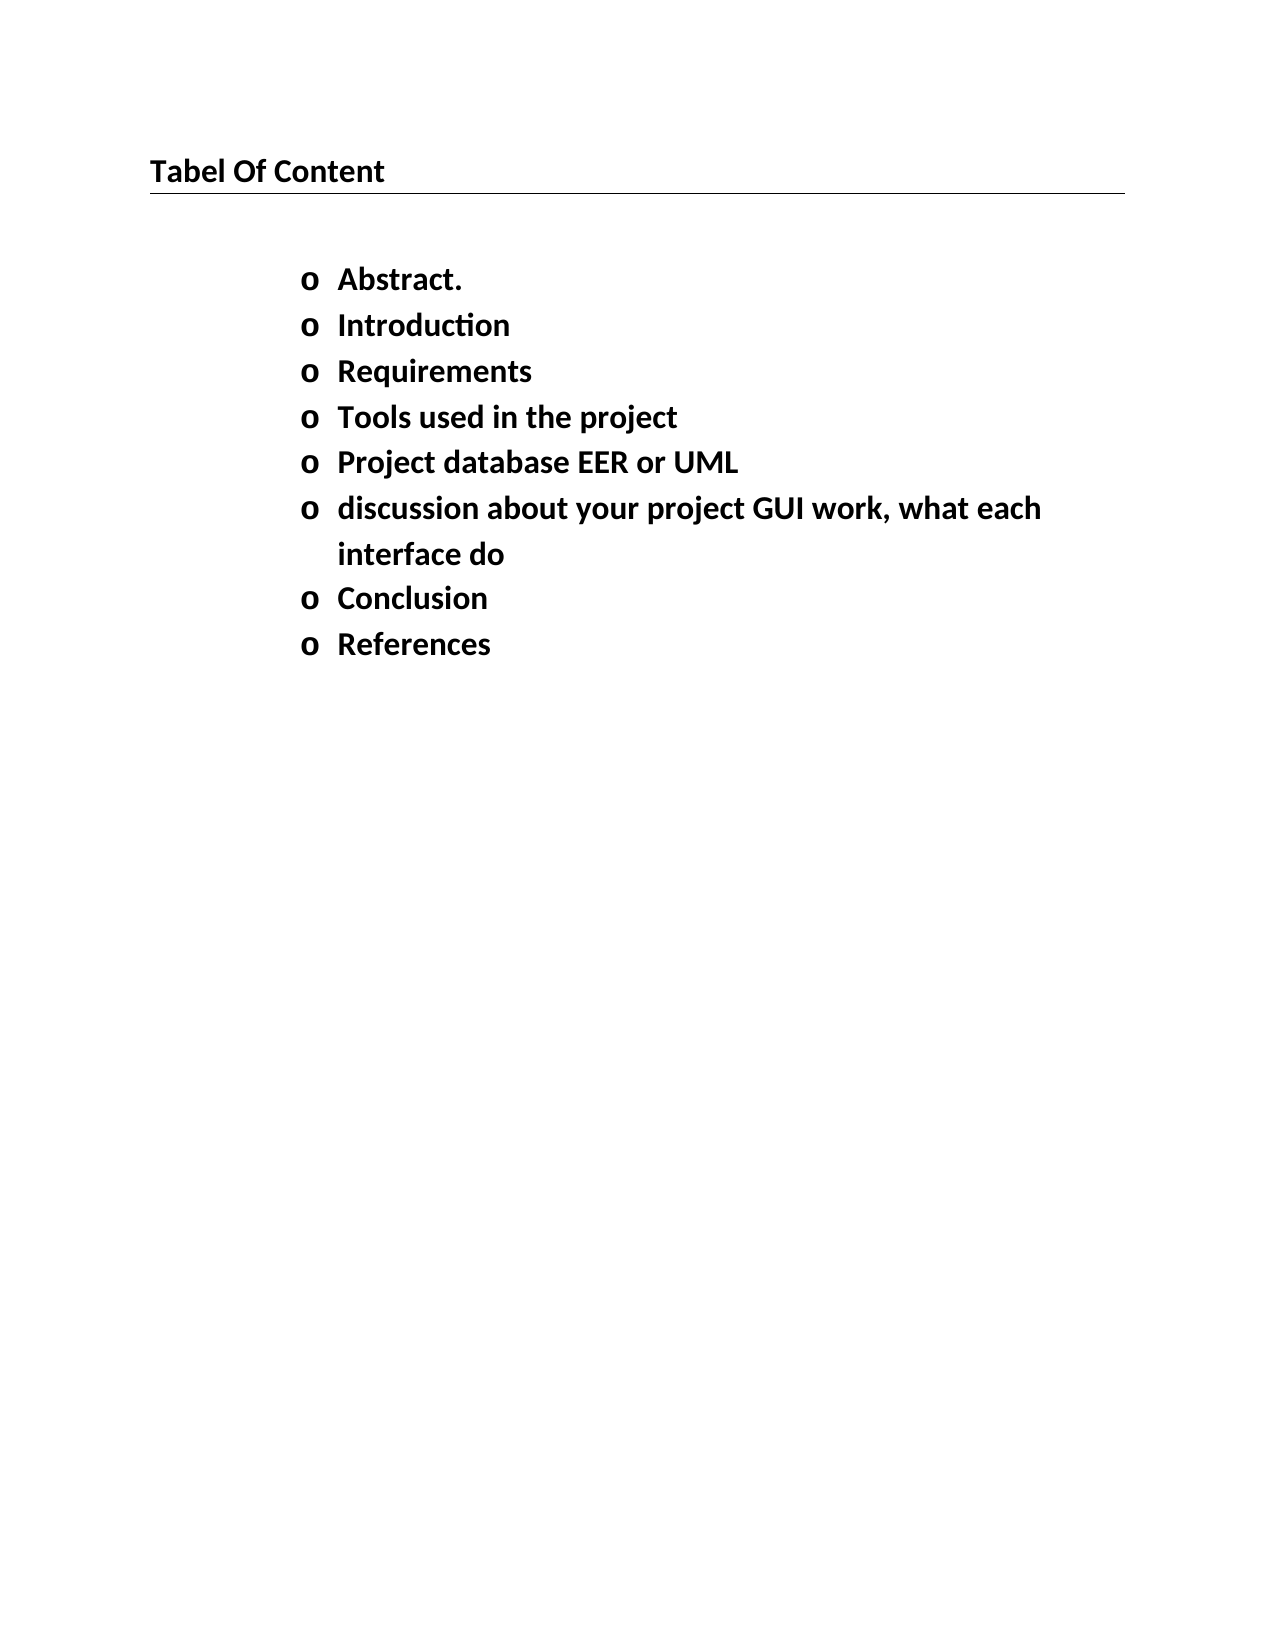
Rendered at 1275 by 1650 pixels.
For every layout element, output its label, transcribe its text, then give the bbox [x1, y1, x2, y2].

list Tools used in the project [300, 396, 1125, 438]
list Conclusion [300, 577, 1125, 619]
list References [300, 623, 1125, 665]
list discussion about your project GUI work, what each interface do [300, 487, 1125, 574]
list Requirements [300, 350, 1125, 392]
list Introduction [300, 304, 1125, 347]
text Tabel Of Content [150, 150, 1125, 193]
list Project database EER or UML [300, 442, 1125, 484]
list Abstract. [300, 258, 1125, 301]
